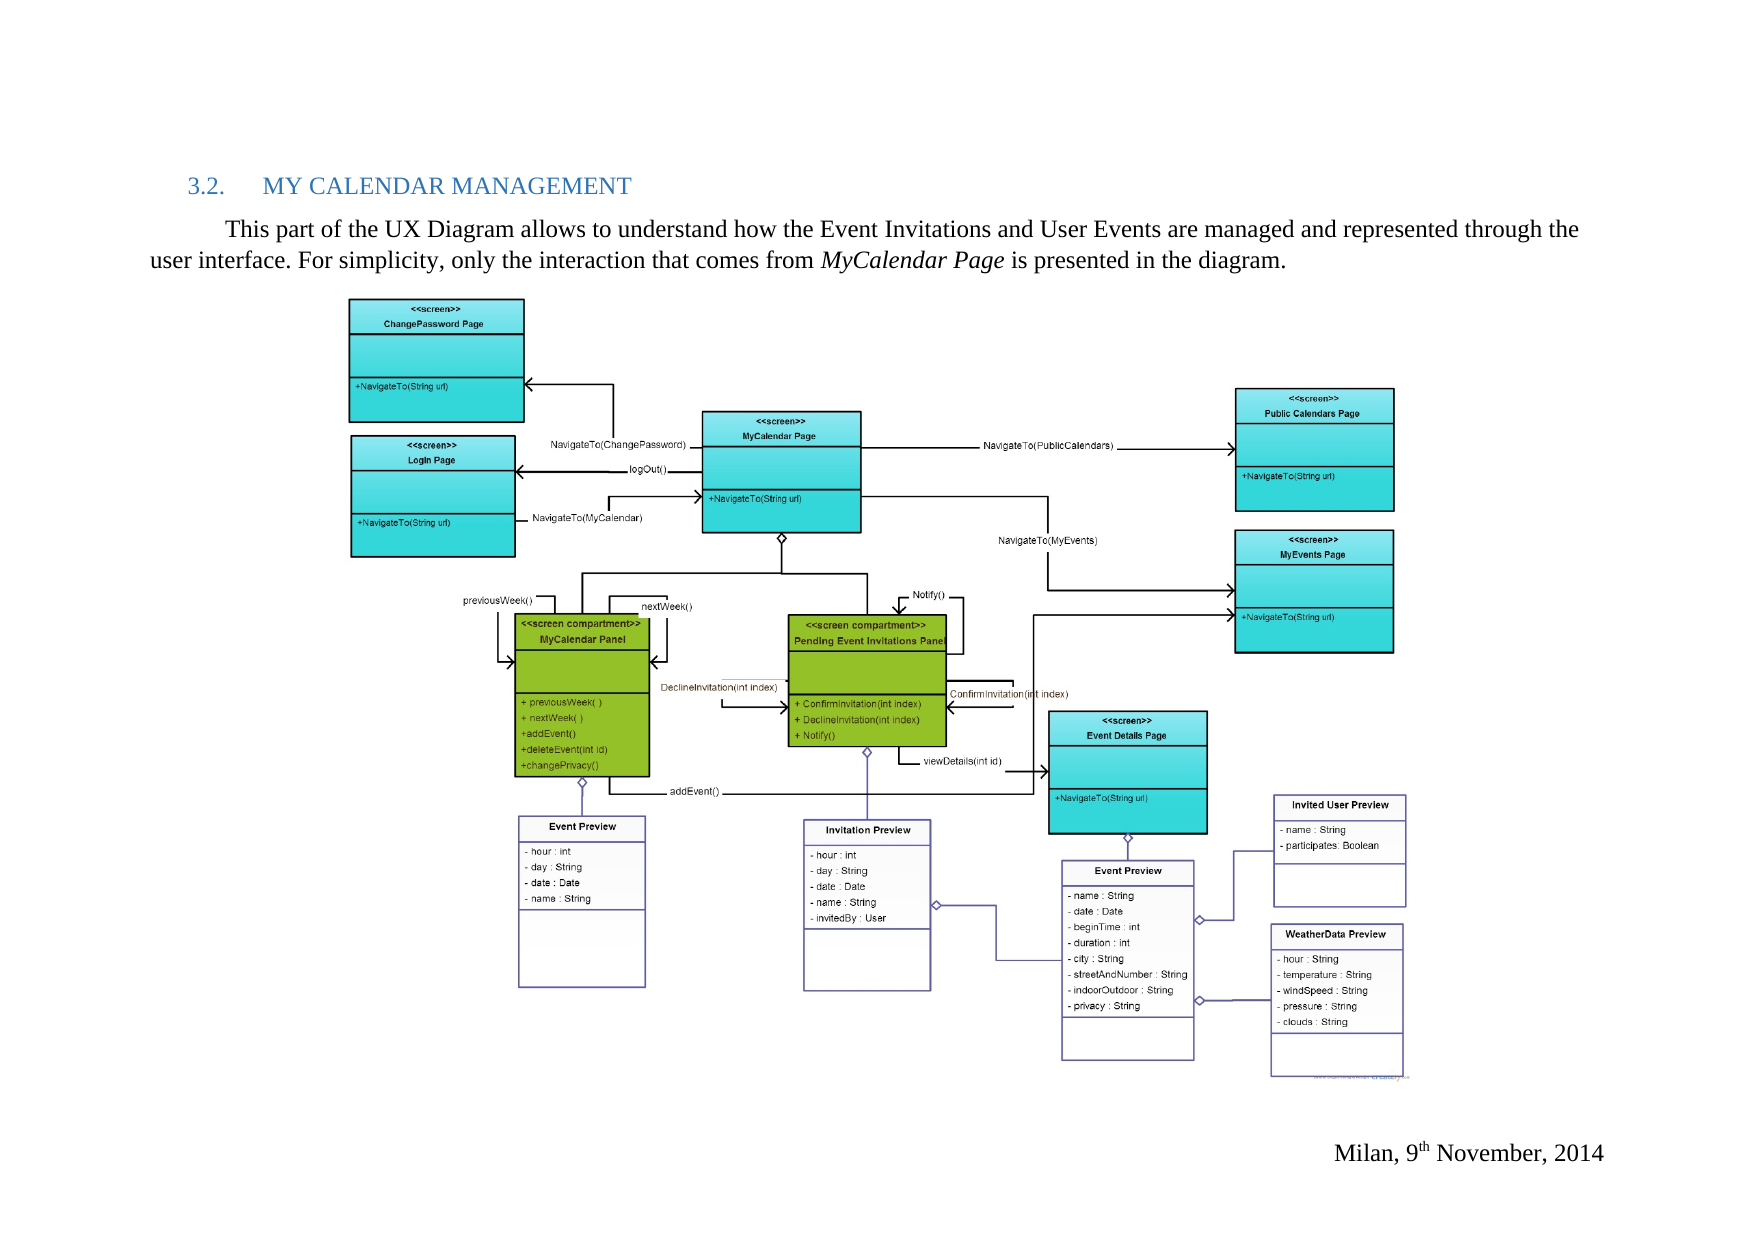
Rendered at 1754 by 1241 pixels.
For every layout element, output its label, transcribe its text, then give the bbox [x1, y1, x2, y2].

subtitle MY CALENDAR MANAGEMENT [187, 171, 1604, 199]
text This part of the UX Diagram allows to understand how the Event Invitations and User Events are managed and represented through the user interface. For simplicity, only the interaction that comes from MyCalendar Page is presented in the diagram. [150, 214, 1604, 274]
picture [342, 292, 1412, 1083]
